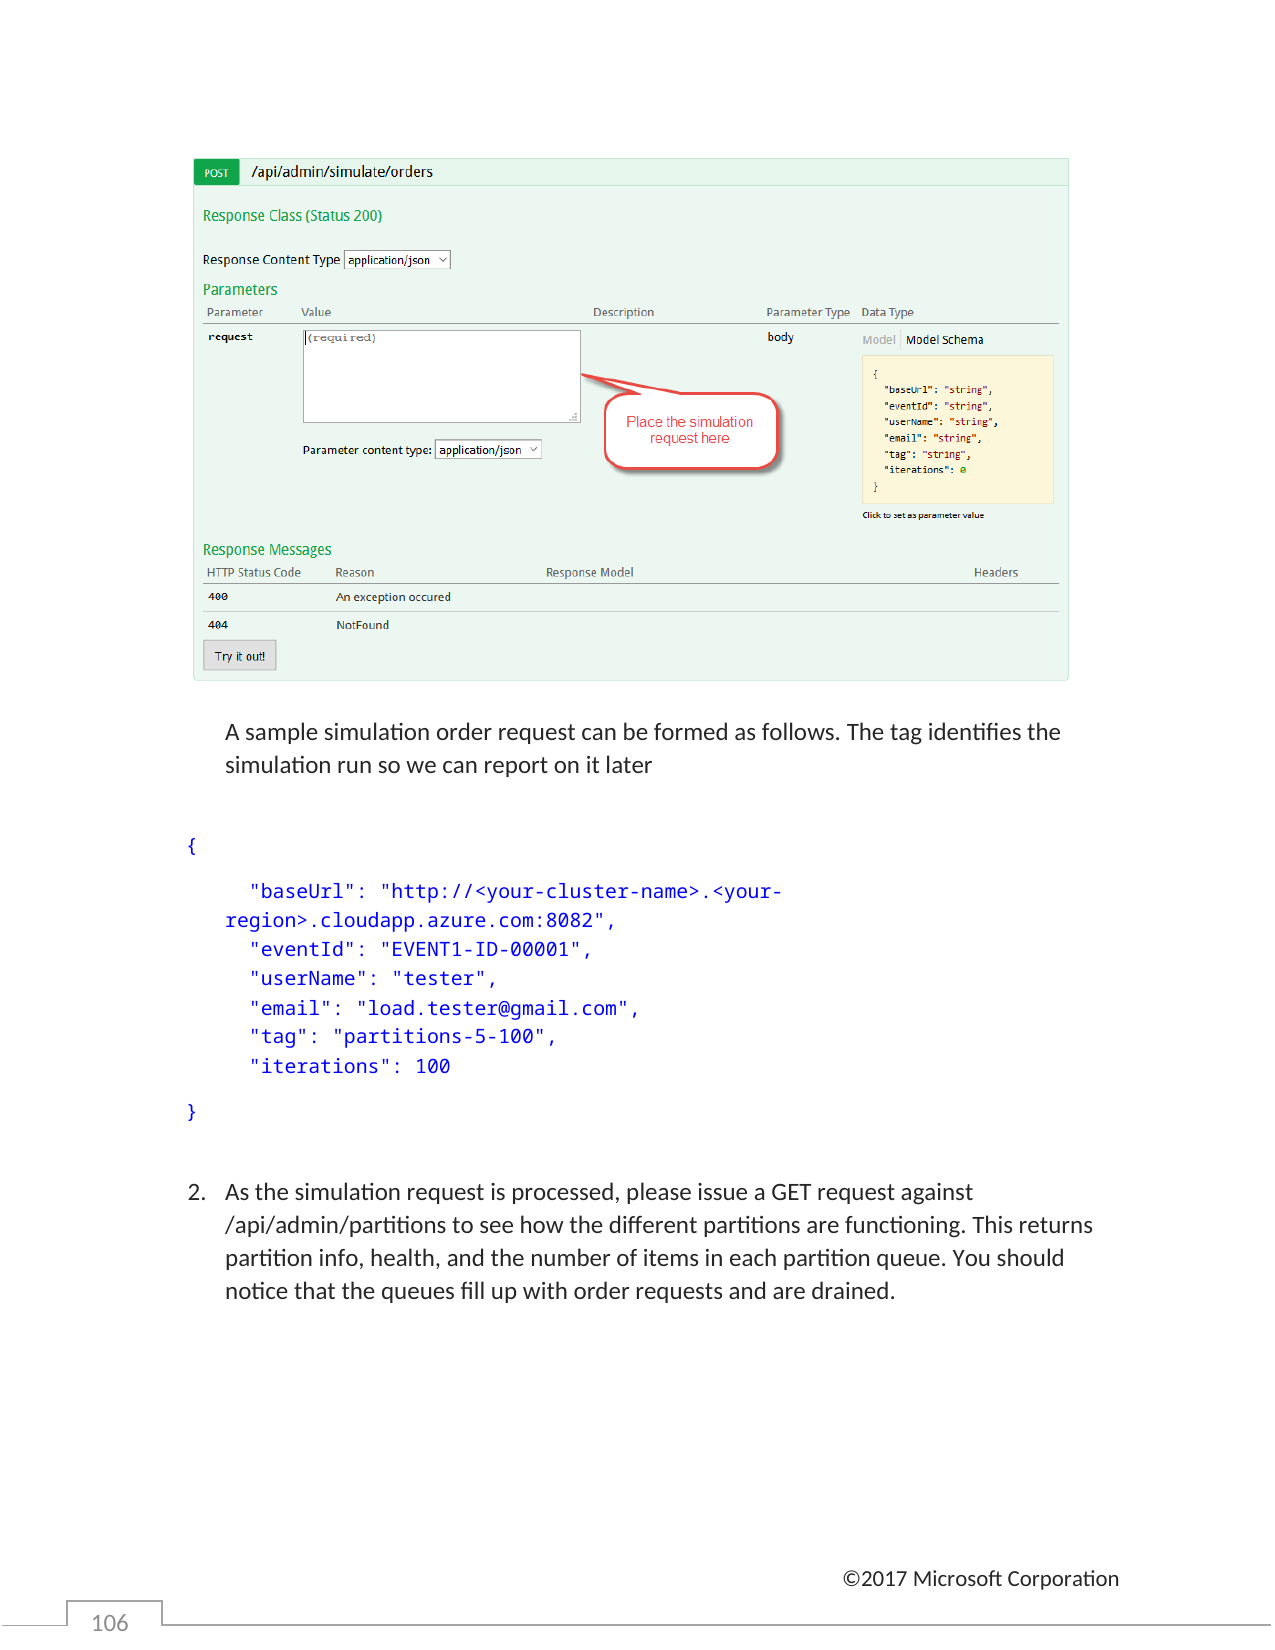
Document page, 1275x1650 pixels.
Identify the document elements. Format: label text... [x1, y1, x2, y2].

text } [150, 1098, 1125, 1124]
list "iterations": 100 [225, 1052, 1125, 1079]
text { [150, 832, 1125, 859]
picture [187, 150, 1073, 681]
list "tag": "partitions-5-100", [225, 1023, 1125, 1050]
list As the simulation request is processed, please issue a GET request against /api/admin/partitions to see how the different partitions are functioning. This returns partition info, health, and the number of items in each partition queue. You should notice that the queues fill up with order requests and are drained. [187, 1176, 1125, 1306]
list "email": "load.tester@gmail.com", [225, 994, 1125, 1021]
list A sample simulation order request can be formed as follows. The tag identifies the simulation run so we can report on it later [225, 716, 1125, 780]
list "userName": "tester", [225, 965, 1125, 992]
list "eventId": "EVENT1-ID-00001", [225, 936, 1125, 963]
list "baseUrl": "http://<your-cluster-name>.<your-region>.cloudapp.azure.com:8082", [225, 877, 1125, 933]
